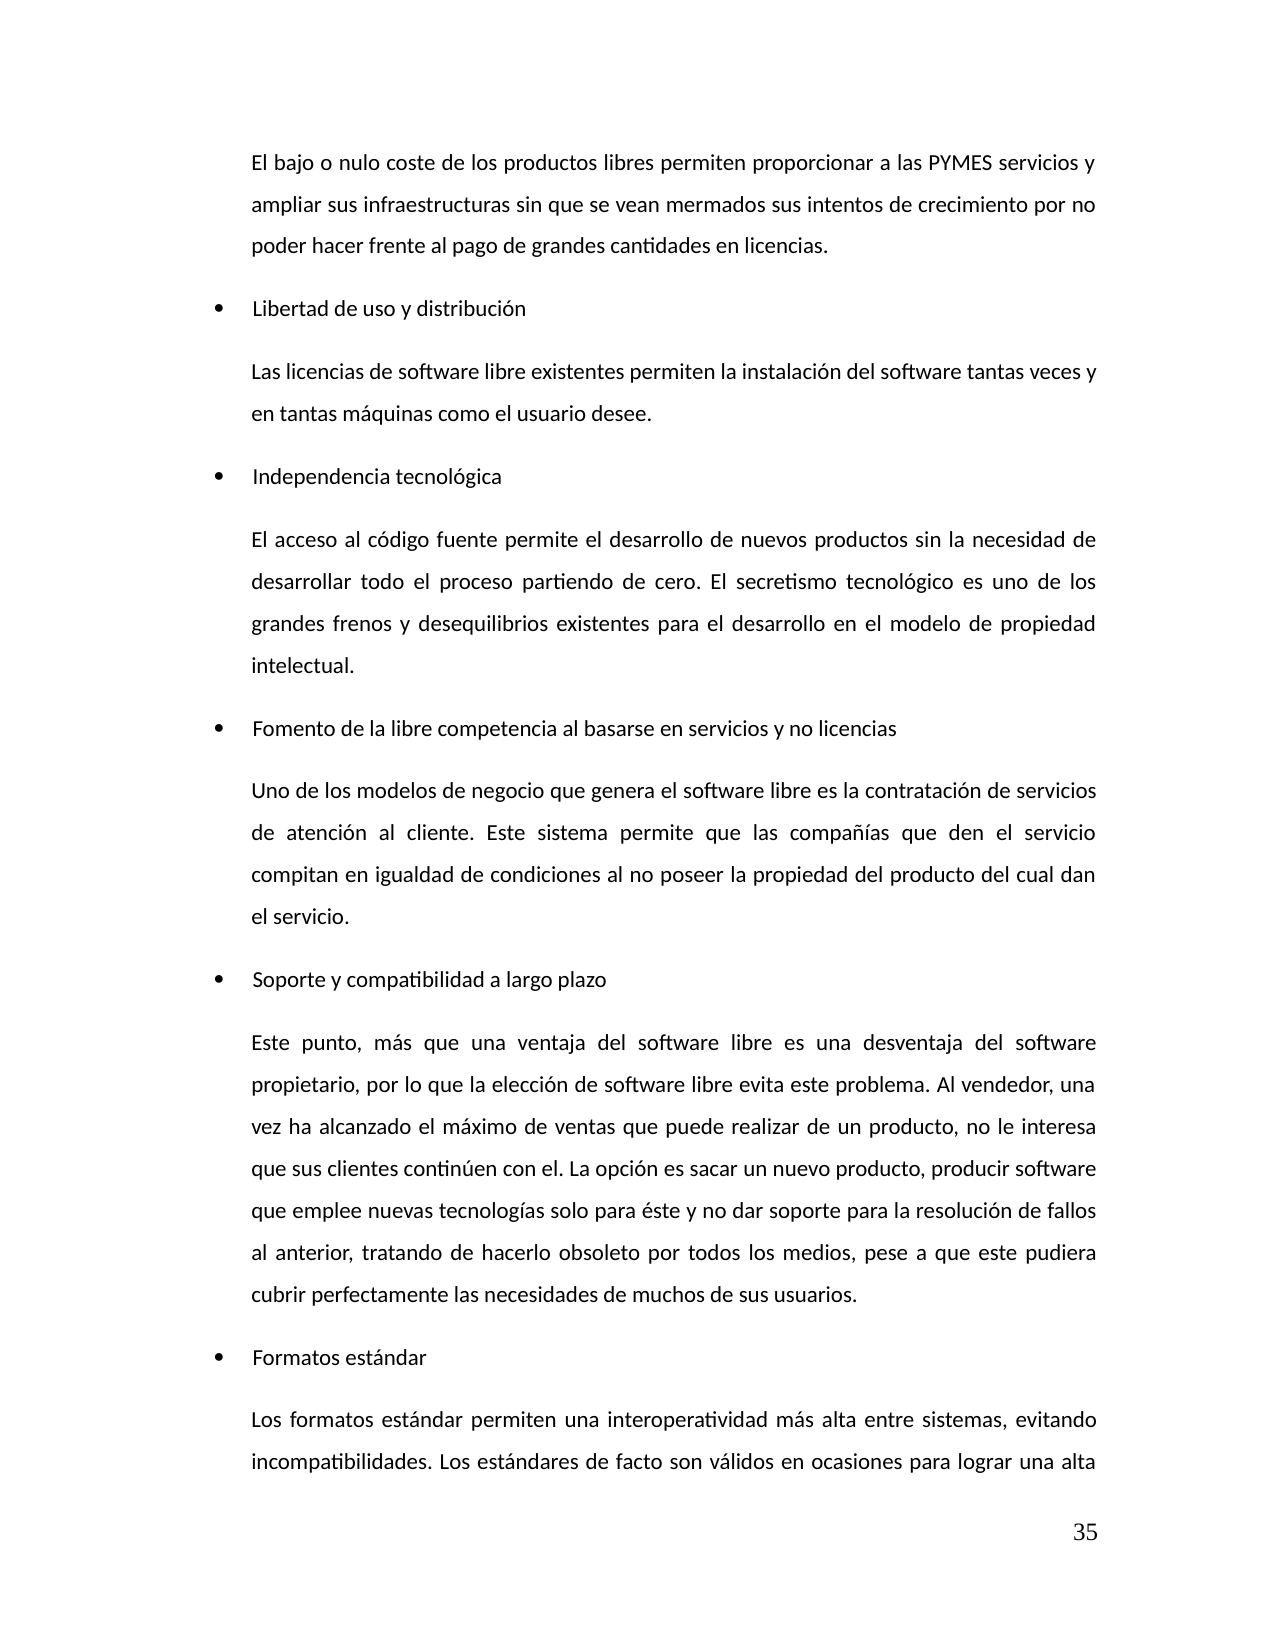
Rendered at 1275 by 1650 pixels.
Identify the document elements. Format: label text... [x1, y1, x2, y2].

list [251, 1406, 1098, 1476]
list Libertad de uso y distribución [215, 294, 1098, 322]
list Fomento de la libre competencia al basarse en servicios y no licencias [215, 714, 1098, 742]
list Uno de los modelos de negocio que genera el software libre es la contratación de servicios de atención al cliente. Este sistema permite que las compañías que den el servicio compitan en igualdad de condiciones al no poseer la propiedad del producto del cual dan el servicio. [251, 776, 1098, 930]
list Formatos estándar [215, 1343, 1098, 1371]
list Las licencias de software libre existentes permiten la instalación del software tantas veces y en tantas máquinas como el usuario desee. [251, 357, 1098, 427]
list El acceso al código fuente permite el desarrollo de nuevos productos sin la necesidad de desarrollar todo el proceso partiendo de cero. El secretismo tecnológico es uno de los grandes frenos y desequilibrios existentes para el desarrollo en el modelo de propiedad intelectual. [251, 525, 1098, 679]
list Soporte y compatibilidad a largo plazo [215, 965, 1098, 993]
list Este punto, más que una ventaja del software libre es una desventaja del software propietario, por lo que la elección de software libre evita este problema. Al vendedor, una vez ha alcanzado el máximo de ventas que puede realizar de un producto, no le interesa que sus clientes continúen con el. La opción es sacar un nuevo producto, producir software que emplee nuevas tecnologías solo para éste y no dar soporte para la resolución de fallos al anterior, tratando de hacerlo obsoleto por todos los medios, pese a que este pudiera cubrir perfectamente las necesidades de muchos de sus usuarios. [251, 1028, 1098, 1308]
list Independencia tecnológica [215, 462, 1098, 490]
list El bajo o nulo coste de los productos libres permiten proporcionar a las PYMES servicios y ampliar sus infraestructuras sin que se vean mermados sus intentos de crecimiento por no poder hacer frente al pago de grandes cantidades en licencias. [251, 148, 1098, 260]
